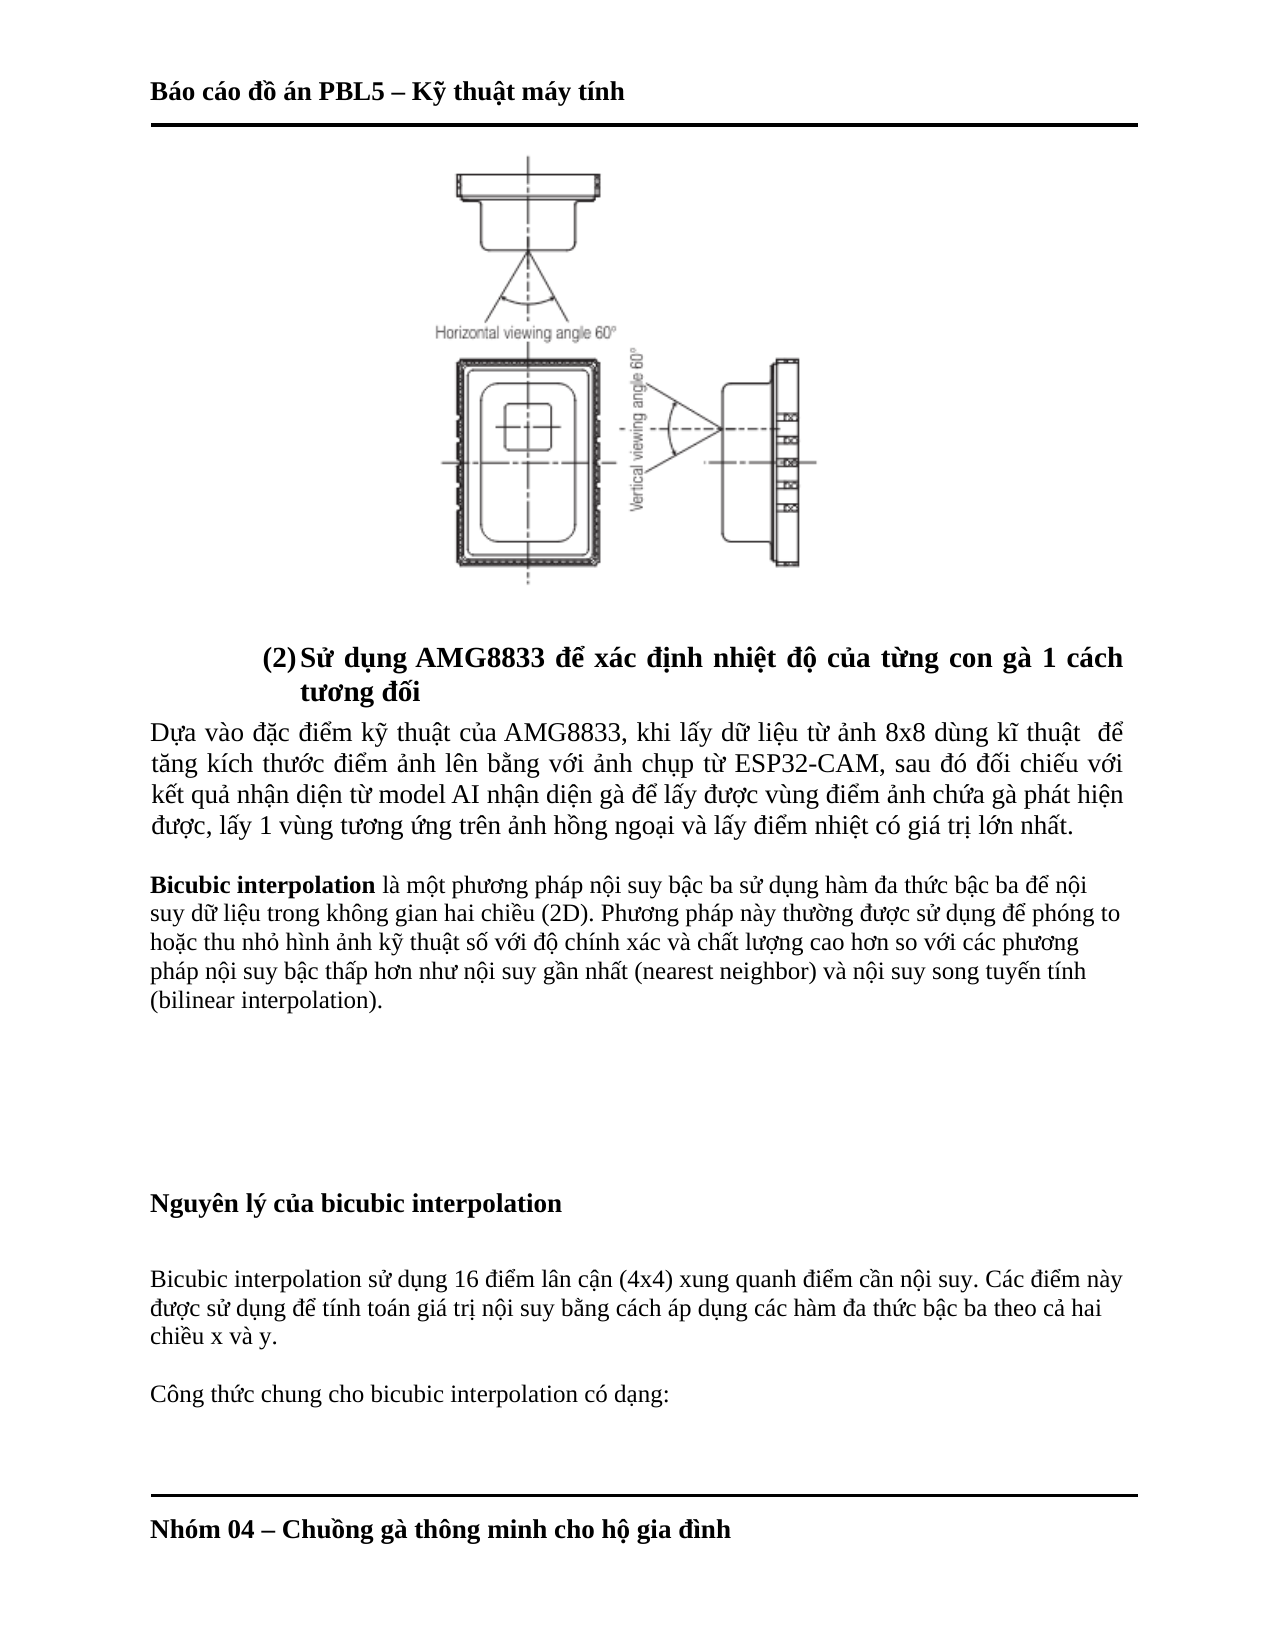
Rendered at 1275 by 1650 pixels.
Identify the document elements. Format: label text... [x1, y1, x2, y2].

subtitle Sử dụng AMG8833 để xác định nhiệt độ của từng con gà 1 cách tương đối [262, 641, 1125, 708]
picture [416, 150, 859, 593]
text Bicubic interpolation là một phương pháp nội suy bậc ba sử dụng hàm đa thức bậc ba để nội suy dữ liệu trong không gian hai chiều (2D). Phương pháp này thường được sử dụng để phóng to hoặc thu nhỏ hình ảnh kỹ thuật số với độ chính xác và chất lượng cao hơn so với các phương pháp nội suy bậc thấp hơn như nội suy gần nhất (nearest neighbor) và nội suy song tuyến tính (bilinear interpolation). [150, 870, 1125, 1013]
text Công thức chung cho bicubic interpolation có dạng: [150, 1379, 1125, 1408]
text Dựa vào đặc điểm kỹ thuật của AMG8833, khi lấy dữ liệu từ ảnh 8x8 dùng kĩ thuật để tăng kích thước điểm ảnh lên bằng với ảnh chụp từ ESP32-CAM, sau đó đối chiếu với kết quả nhận diện từ model AI nhận diện gà để lấy được vùng điểm ảnh chứa gà phát hiện được, lấy 1 vùng tương ứng trên ảnh hồng ngoại và lấy điểm nhiệt có giá trị lớn nhất. [150, 716, 1125, 841]
text Nguyên lý của bicubic interpolation [150, 1187, 1125, 1218]
text Bicubic interpolation sử dụng 16 điểm lân cận (4x4) xung quanh điểm cần nội suy. Các điểm này được sử dụng để tính toán giá trị nội suy bằng cách áp dụng các hàm đa thức bậc ba theo cả hai chiều x và y. [150, 1264, 1125, 1350]
